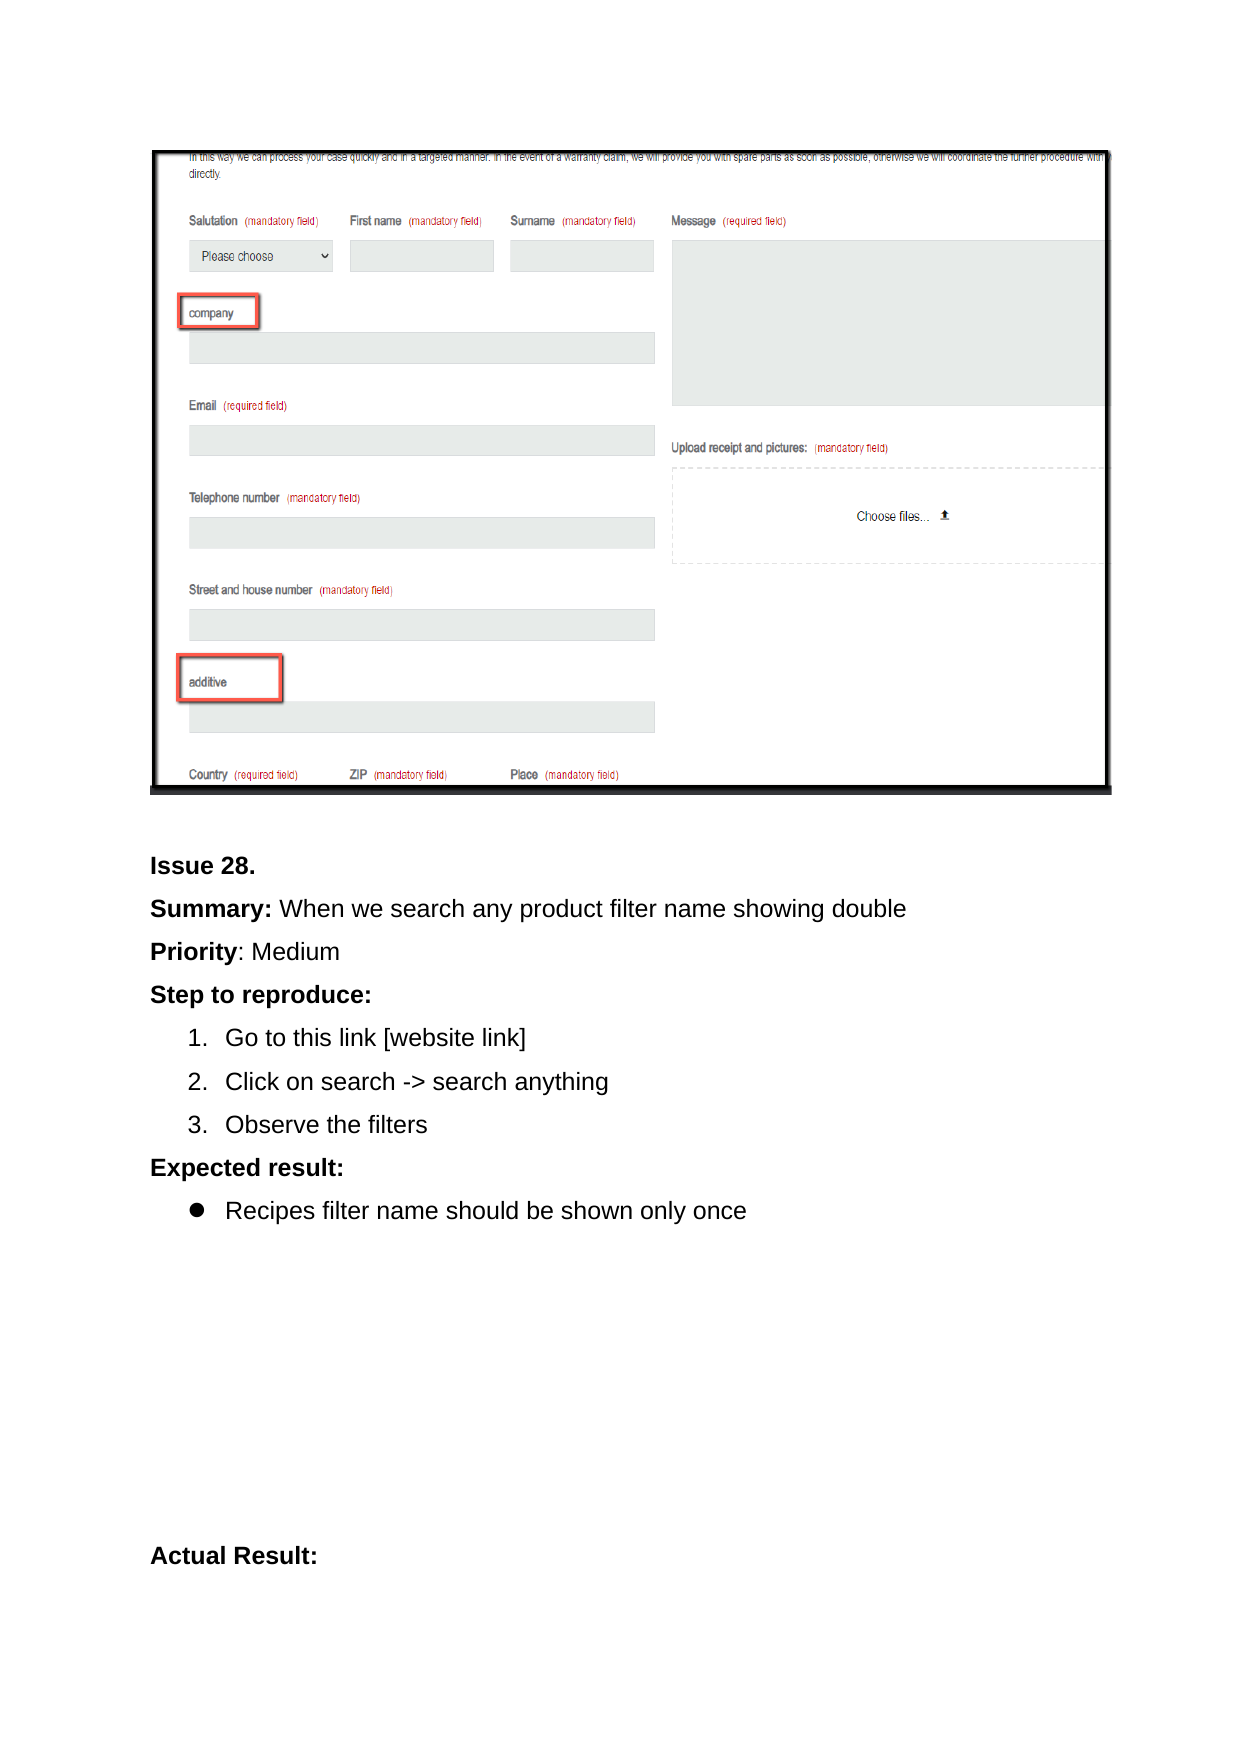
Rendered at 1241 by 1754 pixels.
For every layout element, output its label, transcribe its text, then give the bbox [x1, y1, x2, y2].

text Actual Result: [150, 1541, 1090, 1570]
list Recipes filter name should be shown only once [187, 1196, 1090, 1225]
text Issue 28. [150, 851, 1090, 880]
text Priority: Medium [150, 937, 1090, 966]
text Expected result: [150, 1153, 1090, 1182]
list Observe the filters [187, 1110, 1090, 1138]
text Summary: When we search any product filter name showing double [150, 894, 1090, 923]
picture [150, 150, 1112, 795]
list Click on search -> search anything [187, 1067, 1090, 1095]
list Go to this link [website link] [187, 1023, 1090, 1052]
text Step to reproduce: [150, 980, 1090, 1009]
